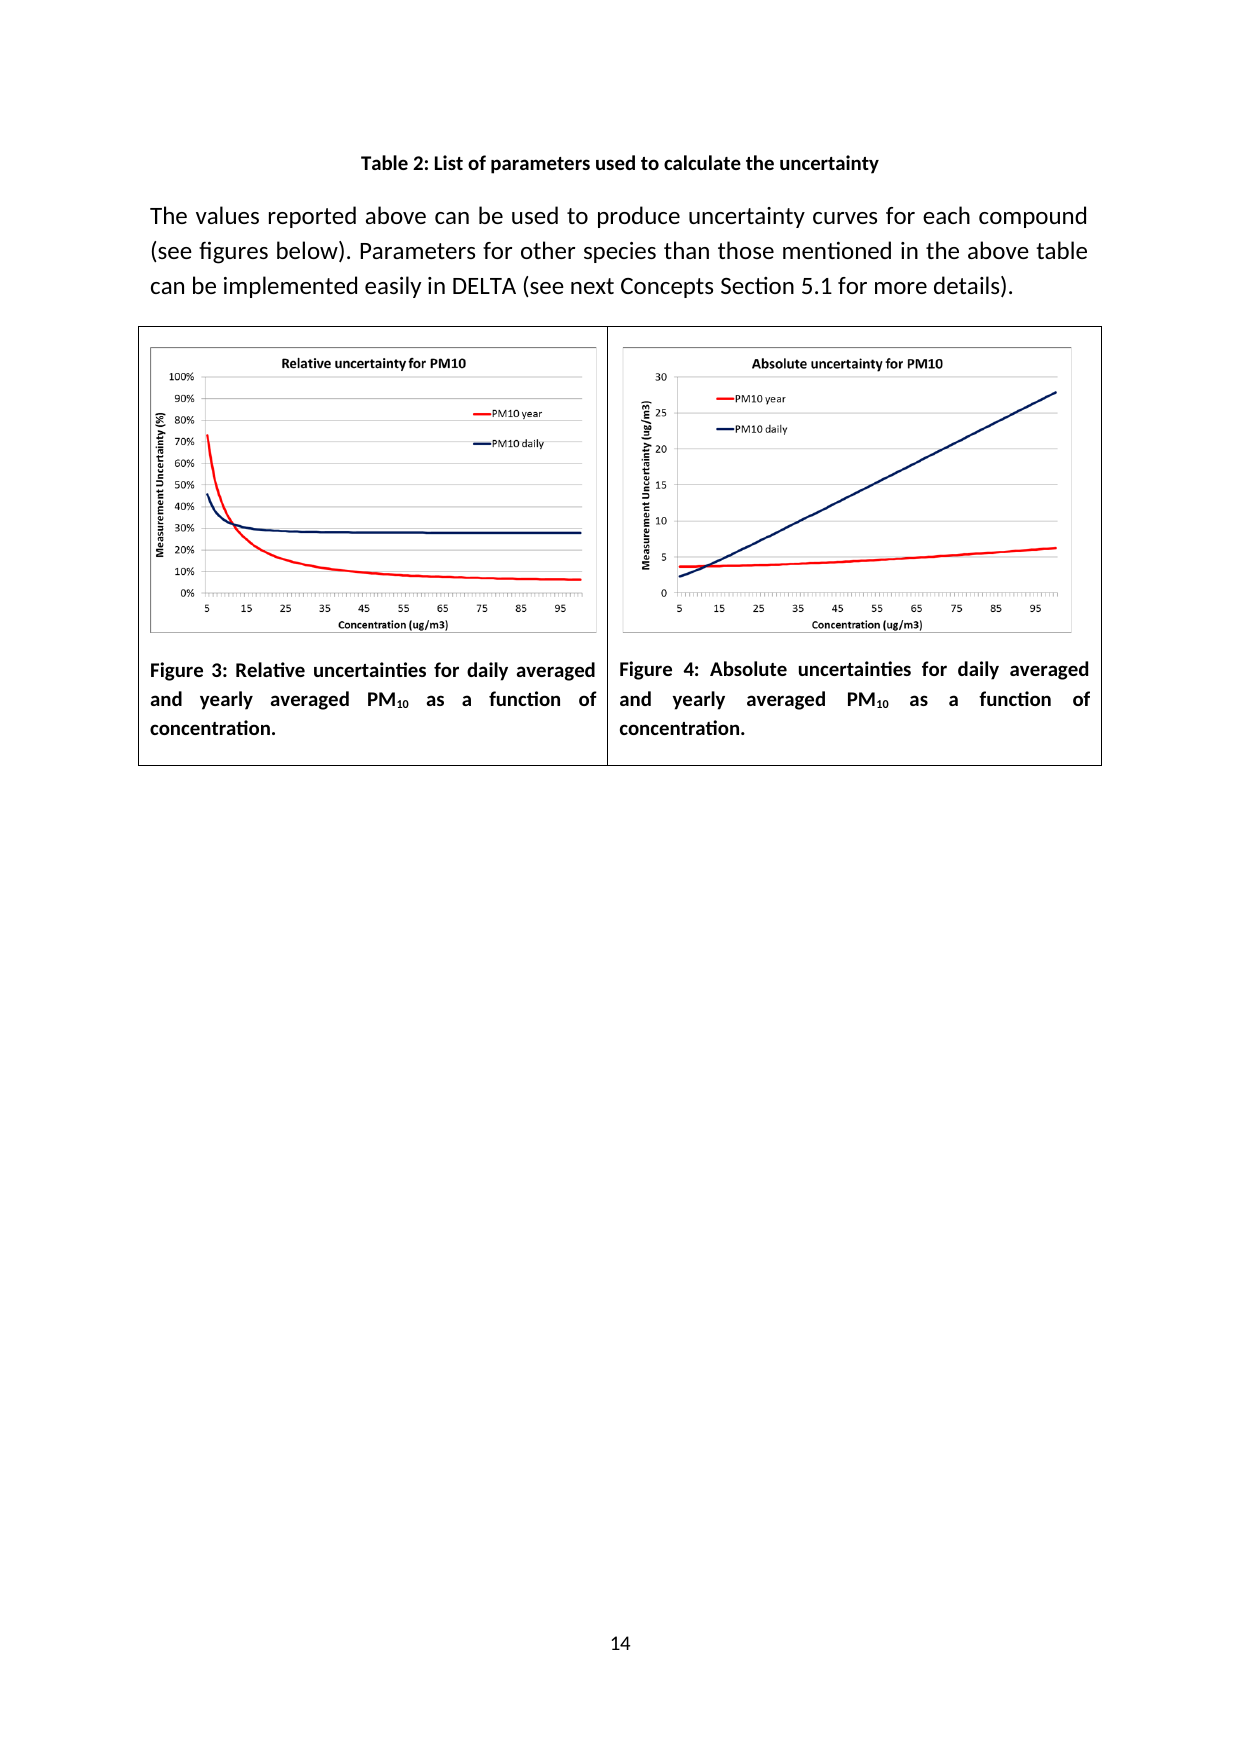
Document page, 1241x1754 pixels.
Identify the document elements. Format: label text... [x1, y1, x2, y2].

text The values reported above can be used to produce uncertainty curves for each compound (see figures below). Parameters for other species than those mentioned in the above table can be implemented easily in DELTA (see next Concepts Section 5.1 for more details). [150, 200, 1090, 301]
text Table 2: List of parameters used to calculate the uncertainty [150, 150, 1090, 175]
table_header Figure 4: Absolute uncertainties for daily averaged and yearly averaged PM10 as a function of concentration. [608, 327, 1101, 765]
table_header Figure 3: Relative uncertainties for daily averaged and yearly averaged PM10 as a function of concentration. [139, 327, 607, 765]
picture [150, 347, 597, 633]
picture [622, 347, 1072, 633]
